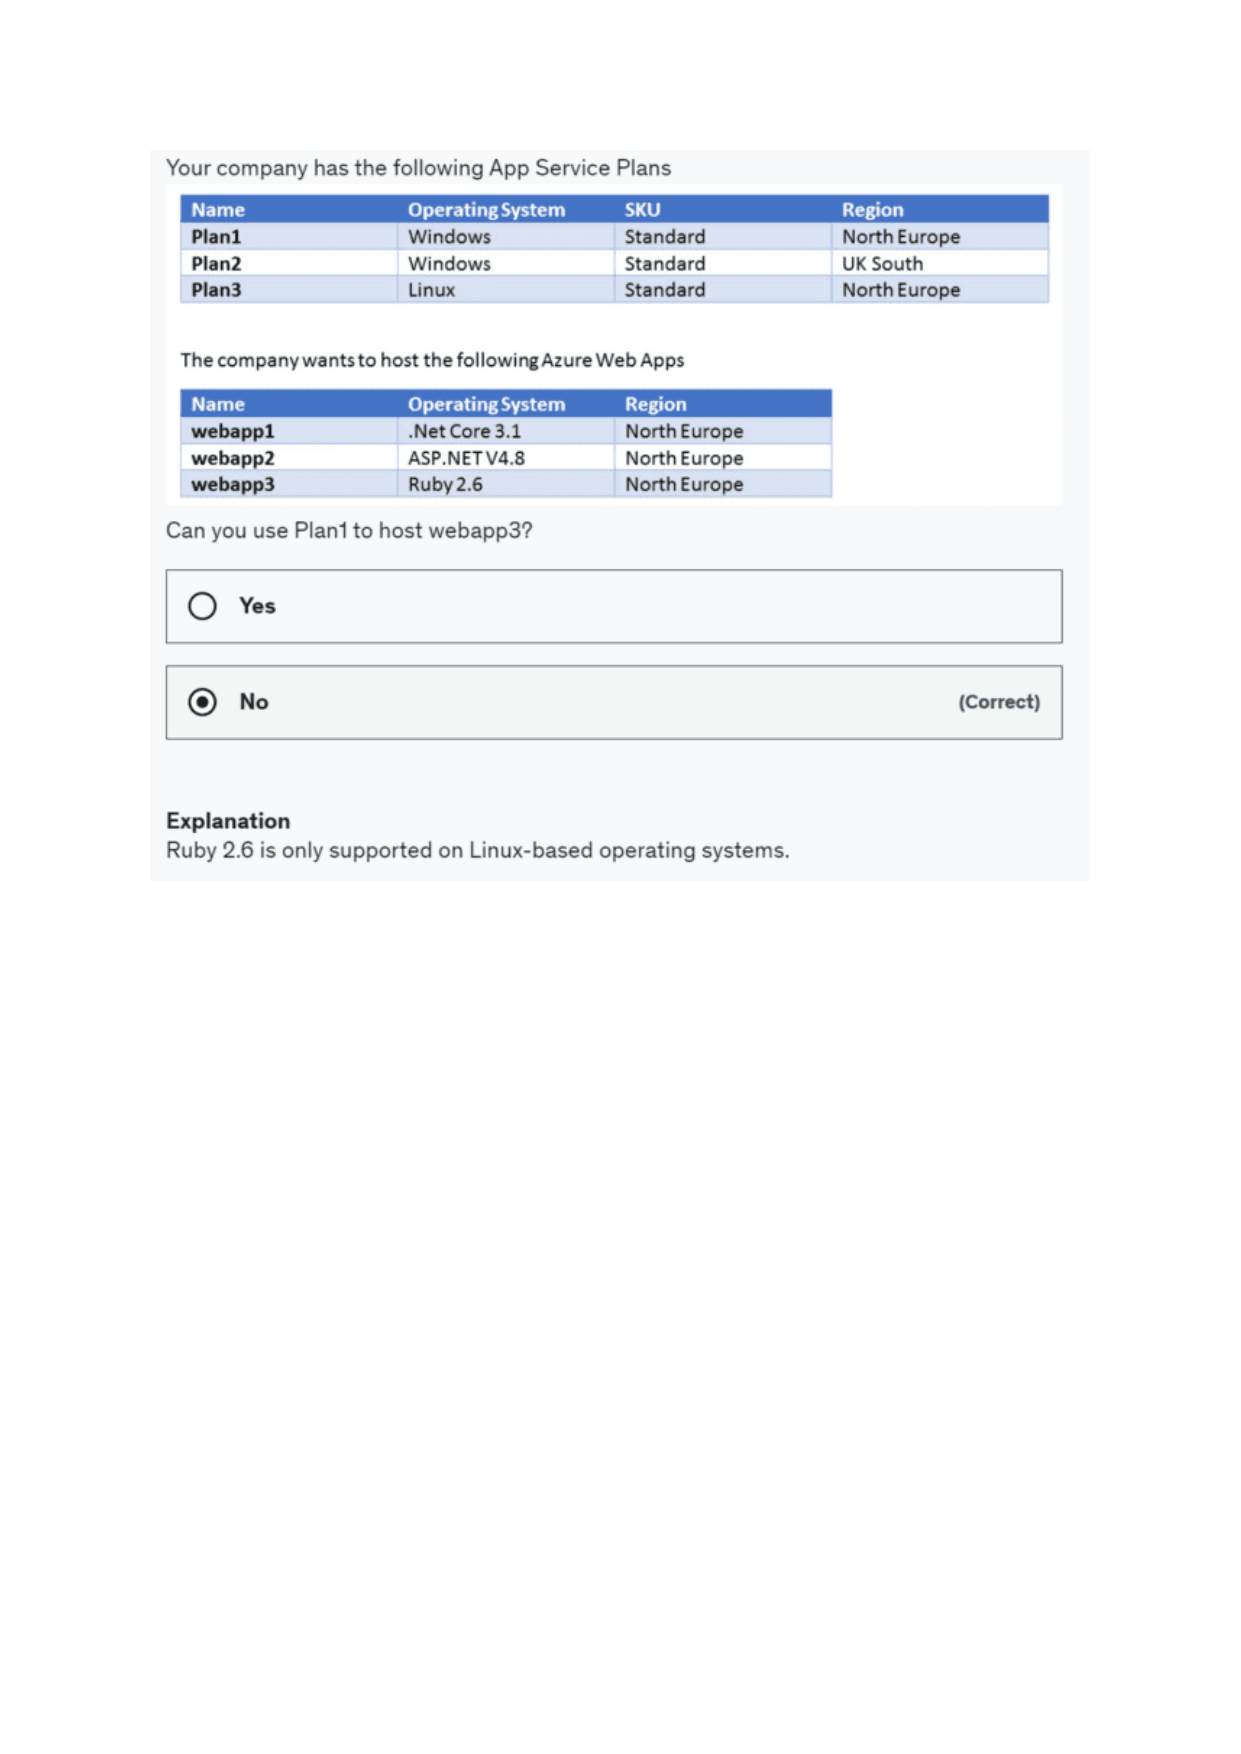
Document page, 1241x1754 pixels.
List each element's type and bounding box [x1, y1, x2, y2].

picture [150, 150, 1091, 881]
